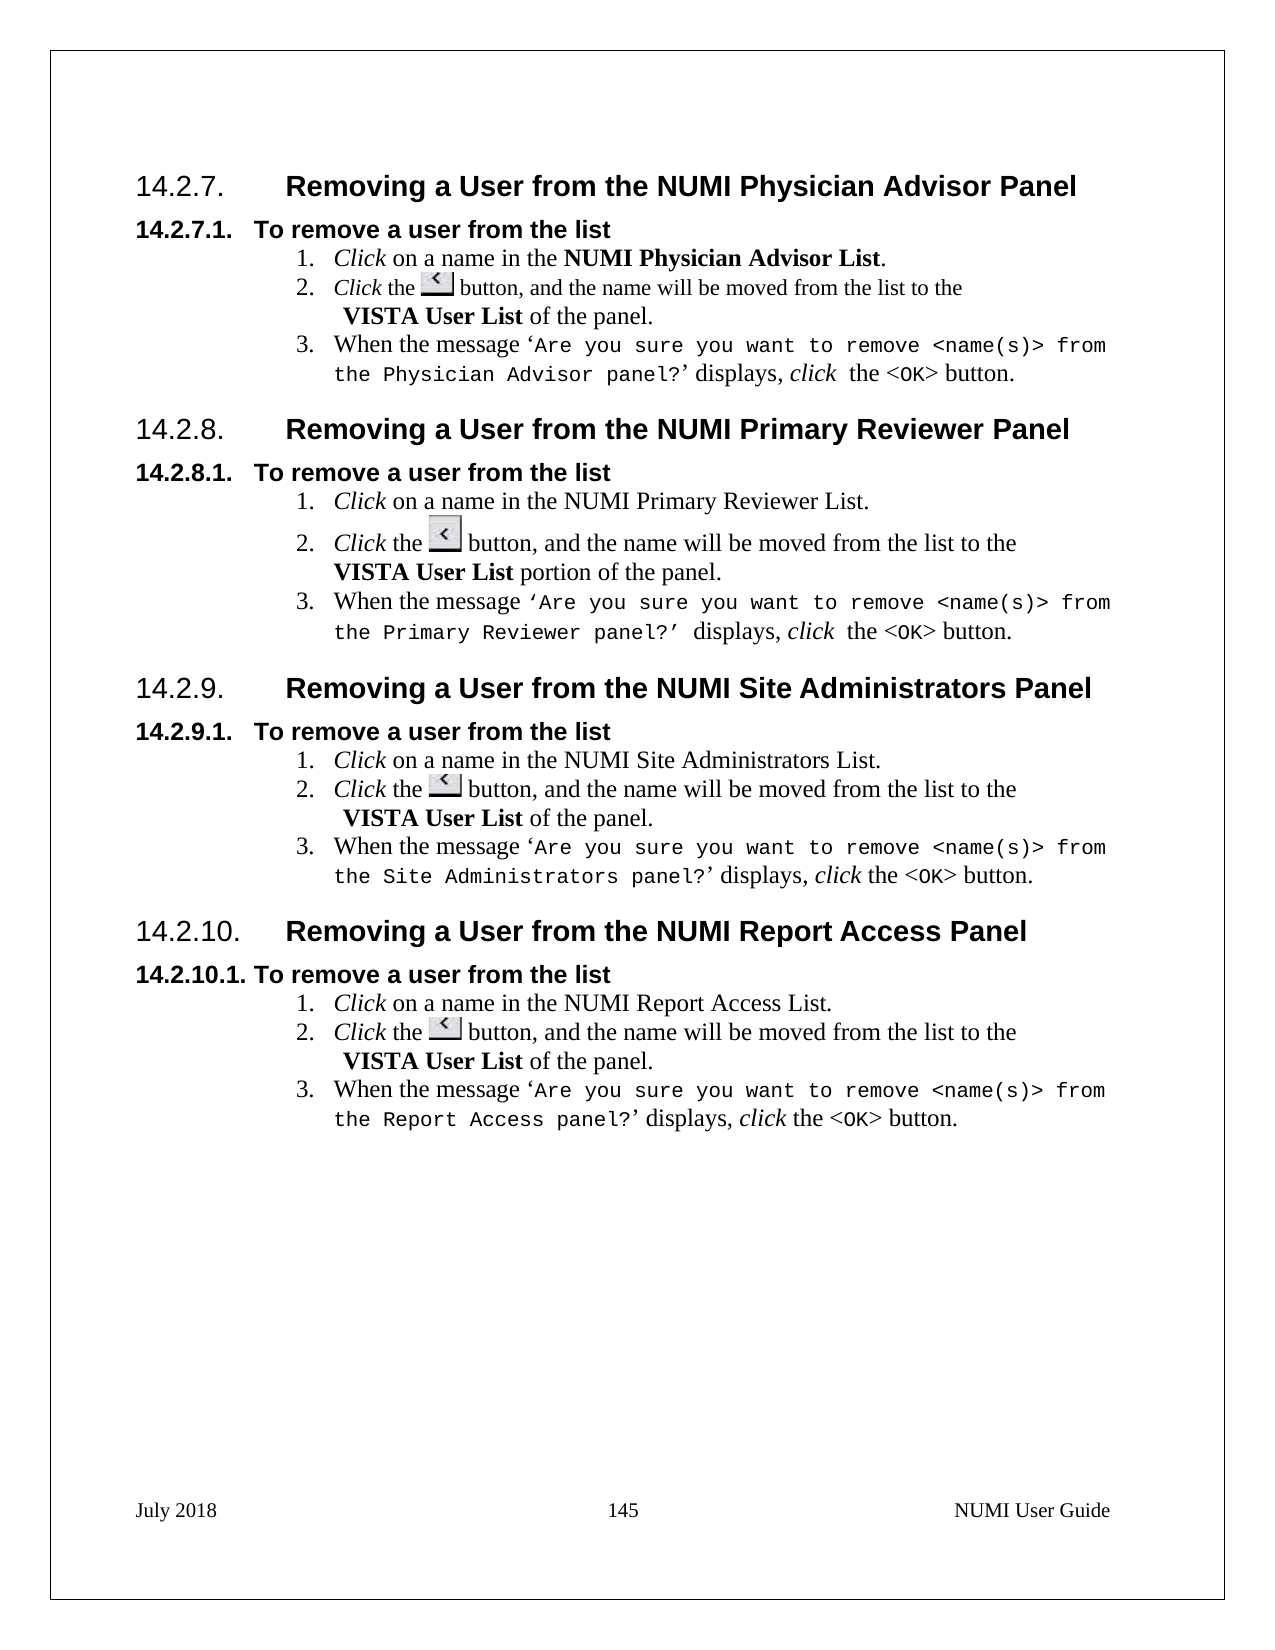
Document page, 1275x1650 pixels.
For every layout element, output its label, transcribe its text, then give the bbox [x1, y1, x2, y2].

list Click on a name in the NUMI Primary Reviewer List. [296, 487, 1139, 515]
list When the message ‘Are you sure you want to remove <name(s)> from the Report Access panel?’ displays, click the <OK> button. [296, 1074, 1139, 1132]
list Click on a name in the NUMI Site Administrators List. [296, 745, 1139, 774]
subtitle To remove a user from the list [135, 215, 1139, 243]
text VISTA User List of the panel. [343, 803, 1139, 831]
list Click on a name in the NUMI Physician Advisor List. [296, 243, 1139, 272]
list Click the button, and the name will be moved from the list to the VISTA User List portion of the panel. [296, 516, 1086, 586]
picture [420, 272, 454, 296]
list Click the button, and the name will be moved from the list to the [296, 272, 1139, 301]
subtitle To remove a user from the list [135, 717, 1139, 745]
subtitle To remove a user from the list [135, 458, 1139, 487]
picture [428, 1017, 462, 1040]
text VISTA User List of the panel. [343, 1046, 1139, 1074]
subtitle Removing a User from the NUMI Report Access Panel [135, 914, 1139, 947]
list Click the button, and the name will be moved from the list to the [296, 774, 1139, 803]
list When the message ‘Are you sure you want to remove <name(s)> from the Physician Advisor panel?’ displays, click the <OK> button. [296, 329, 1139, 387]
list When the message ‘Are you sure you want to remove <name(s)> from the Primary Reviewer panel?’ displays, click the <OK> button. [296, 586, 1122, 646]
subtitle Removing a User from the NUMI Primary Reviewer Panel [135, 412, 1139, 445]
list When the message ‘Are you sure you want to remove <name(s)> from the Site Administrators panel?’ displays, click the <OK> button. [296, 831, 1139, 889]
subtitle To remove a user from the list [135, 960, 1139, 988]
list Click the button, and the name will be moved from the list to the [296, 1017, 1139, 1046]
picture [428, 774, 462, 797]
picture [428, 515, 462, 552]
subtitle Removing a User from the NUMI Physician Advisor Panel [135, 169, 1139, 202]
text VISTA User List of the panel. [343, 301, 1139, 329]
subtitle Removing a User from the NUMI Site Administrators Panel [135, 671, 1139, 704]
list Click on a name in the NUMI Report Access List. [296, 988, 1139, 1017]
